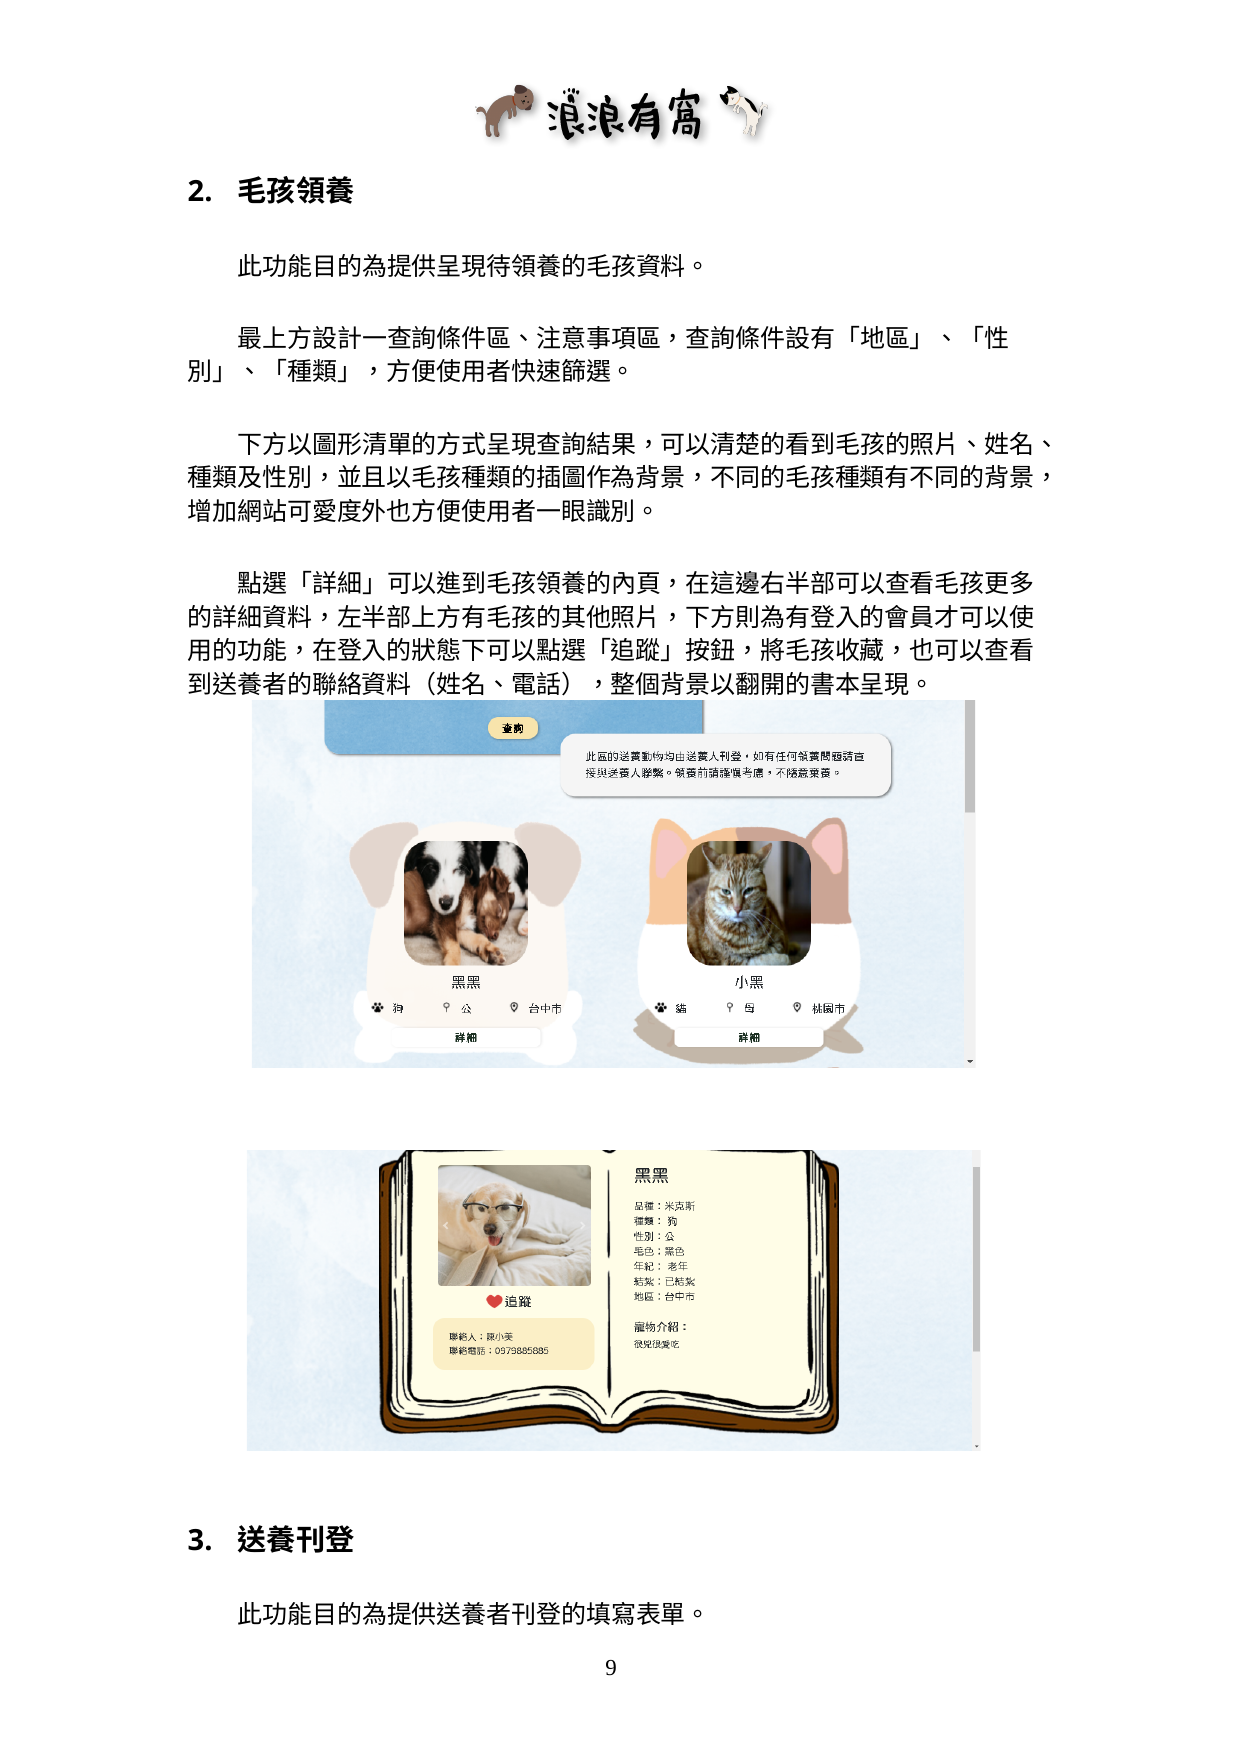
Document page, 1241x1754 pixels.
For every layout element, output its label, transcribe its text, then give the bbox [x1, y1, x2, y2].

picture [251, 700, 976, 1068]
picture [246, 1150, 981, 1451]
picture [546, 87, 703, 142]
text 最上方設計一查詢條件區、注意事項區，查詢條件設有「地區」、「性別」、「種類」，方便使用者快速篩選。 [187, 320, 1038, 388]
subtitle 毛孩領養 [187, 167, 1073, 210]
picture [474, 84, 535, 138]
picture [718, 84, 770, 138]
text 此功能目的為提供呈現待領養的毛孩資料。 [187, 248, 1038, 282]
text 點選「詳細」可以進到毛孩領養的內頁，在這邊右半部可以查看毛孩更多的詳細資料，左半部上方有毛孩的其他照片，下方則為有登入的會員才可以使用的功能，在登入的狀態下可以點選「追蹤」按鈕，將毛孩收藏，也可以查看到送養者的聯絡資料（姓名、電話），整個背景以翻開的書本呈現。 [187, 566, 1038, 701]
text 下方以圖形清單的方式呈現查詢結果，可以清楚的看到毛孩的照片、姓名、種類及性別，並且以毛孩種類的插圖作為背景，不同的毛孩種類有不同的背景，增加網站可愛度外也方便使用者一眼識別。 [187, 426, 1038, 527]
subtitle 送養刊登 [187, 1516, 1073, 1559]
text 此功能目的為提供送養者刊登的填寫表單。 [187, 1597, 1038, 1631]
